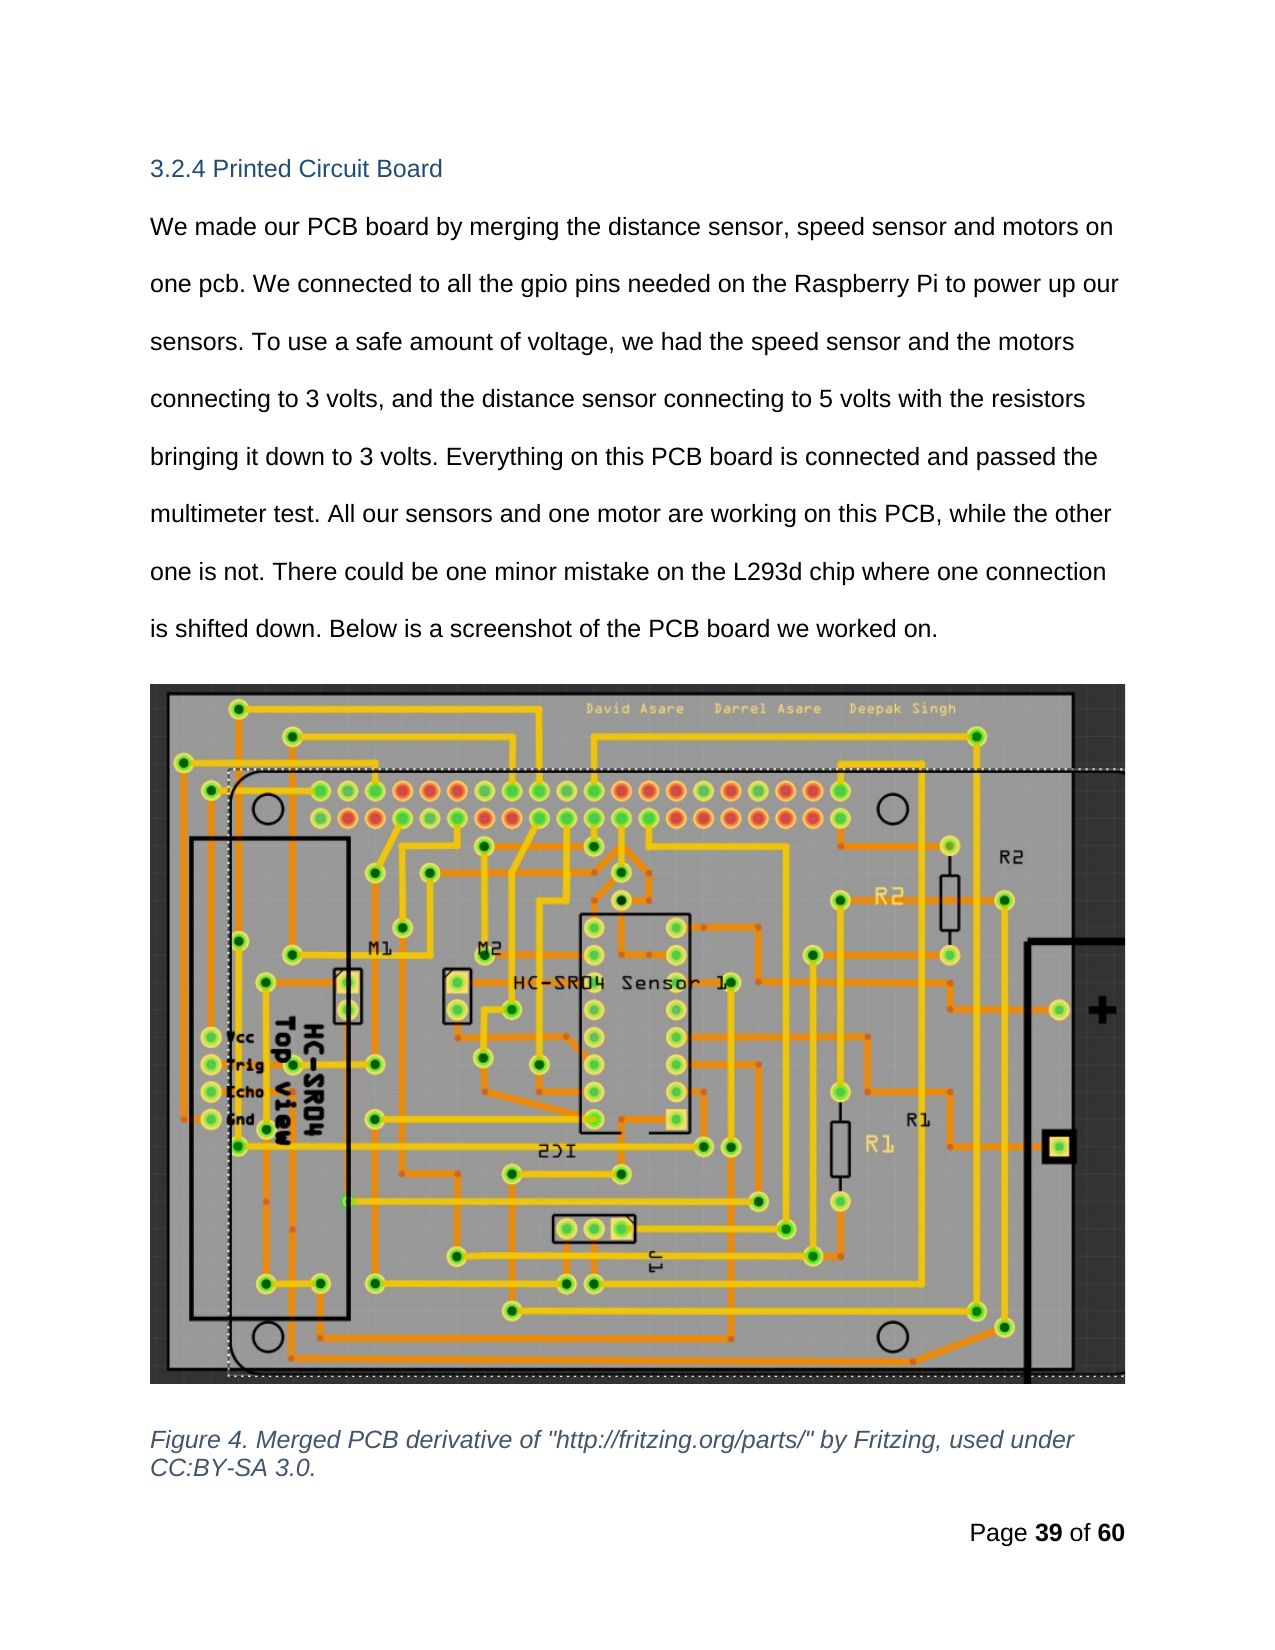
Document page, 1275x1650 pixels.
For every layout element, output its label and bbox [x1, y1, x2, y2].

picture [150, 684, 1125, 1384]
